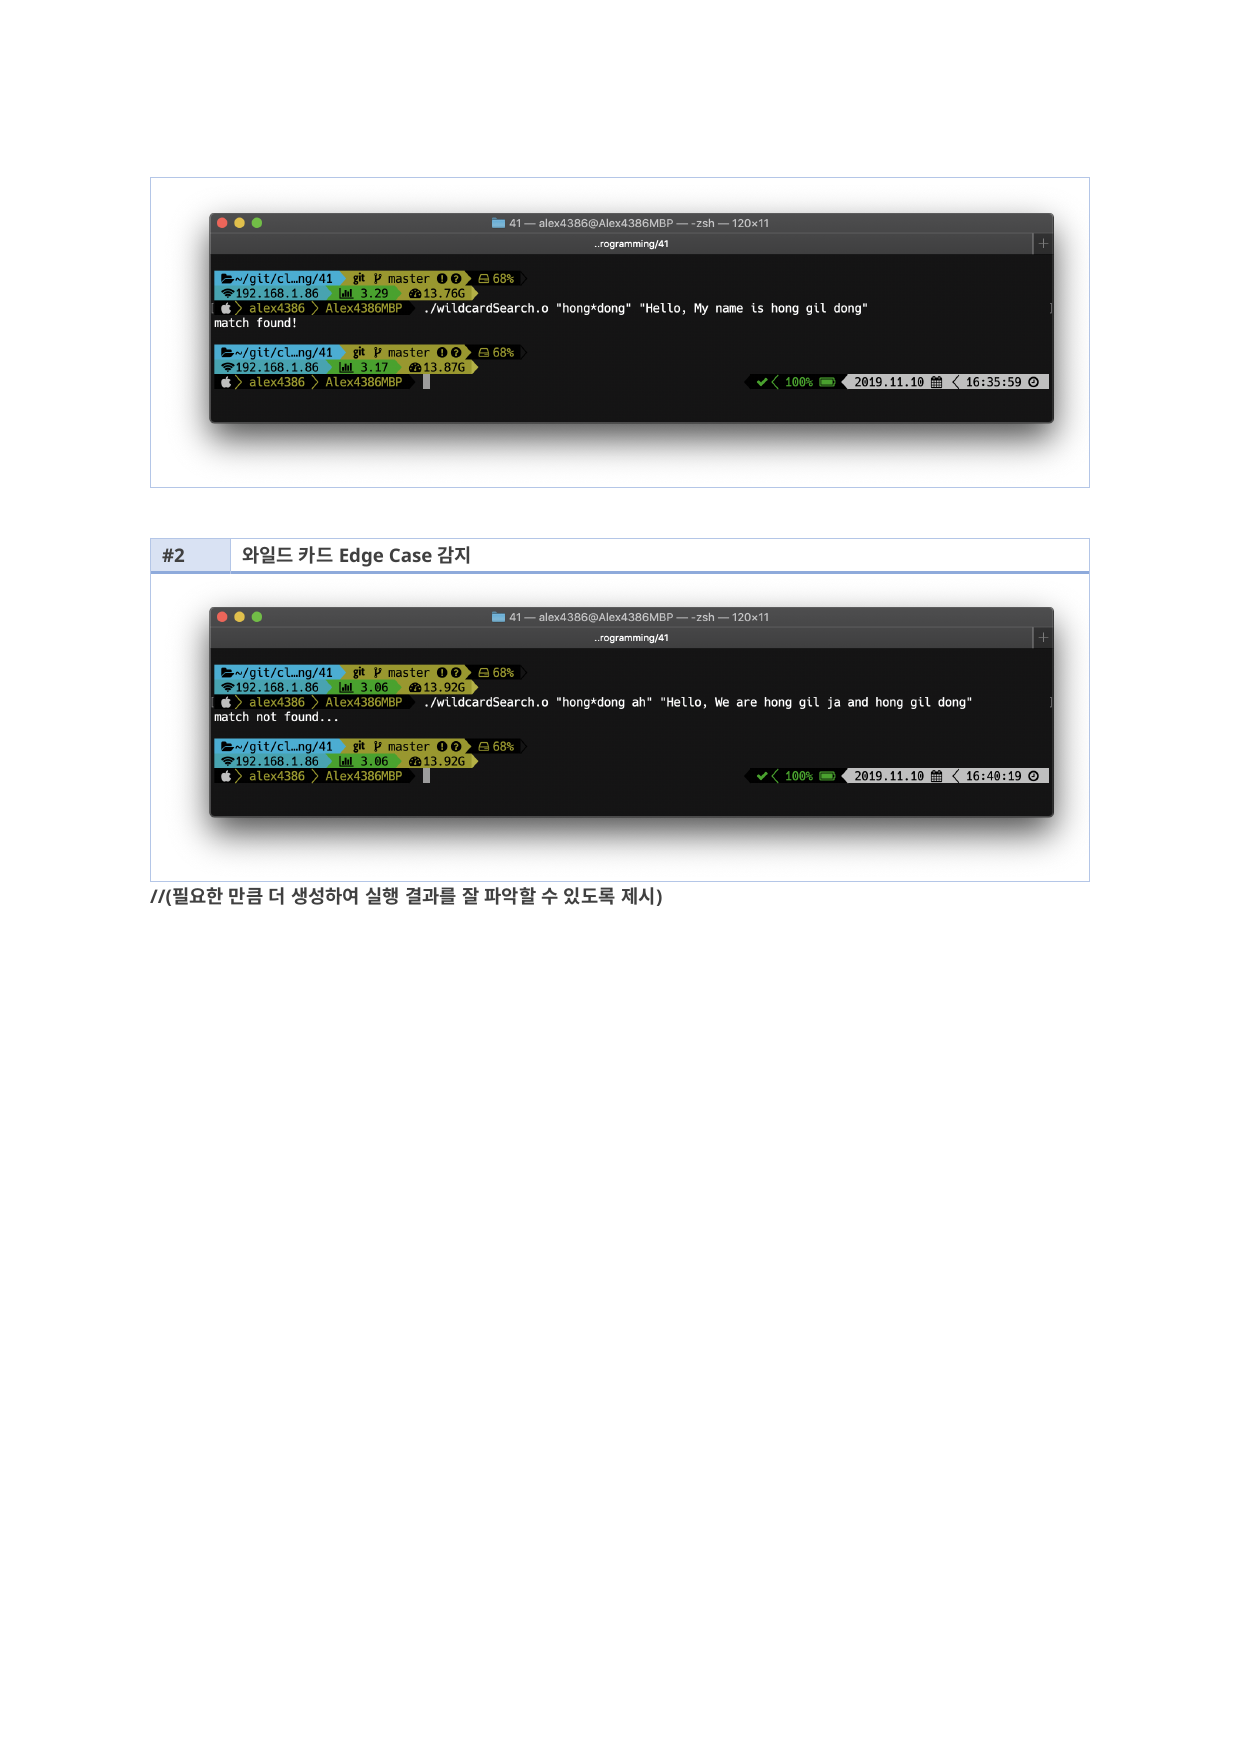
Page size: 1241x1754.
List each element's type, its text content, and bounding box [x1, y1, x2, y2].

picture [161, 574, 1090, 881]
picture [161, 180, 1090, 487]
table_header 와일드 카드 Edge Case 감지 [231, 539, 1089, 571]
table_cell [151, 178, 1089, 487]
table_cell [151, 574, 161, 881]
text //(필요한 만큼 더 생성하여 실행 결과를 잘 파악할 수 있도록 제시) [150, 882, 1090, 909]
table_header #2 [151, 539, 230, 571]
